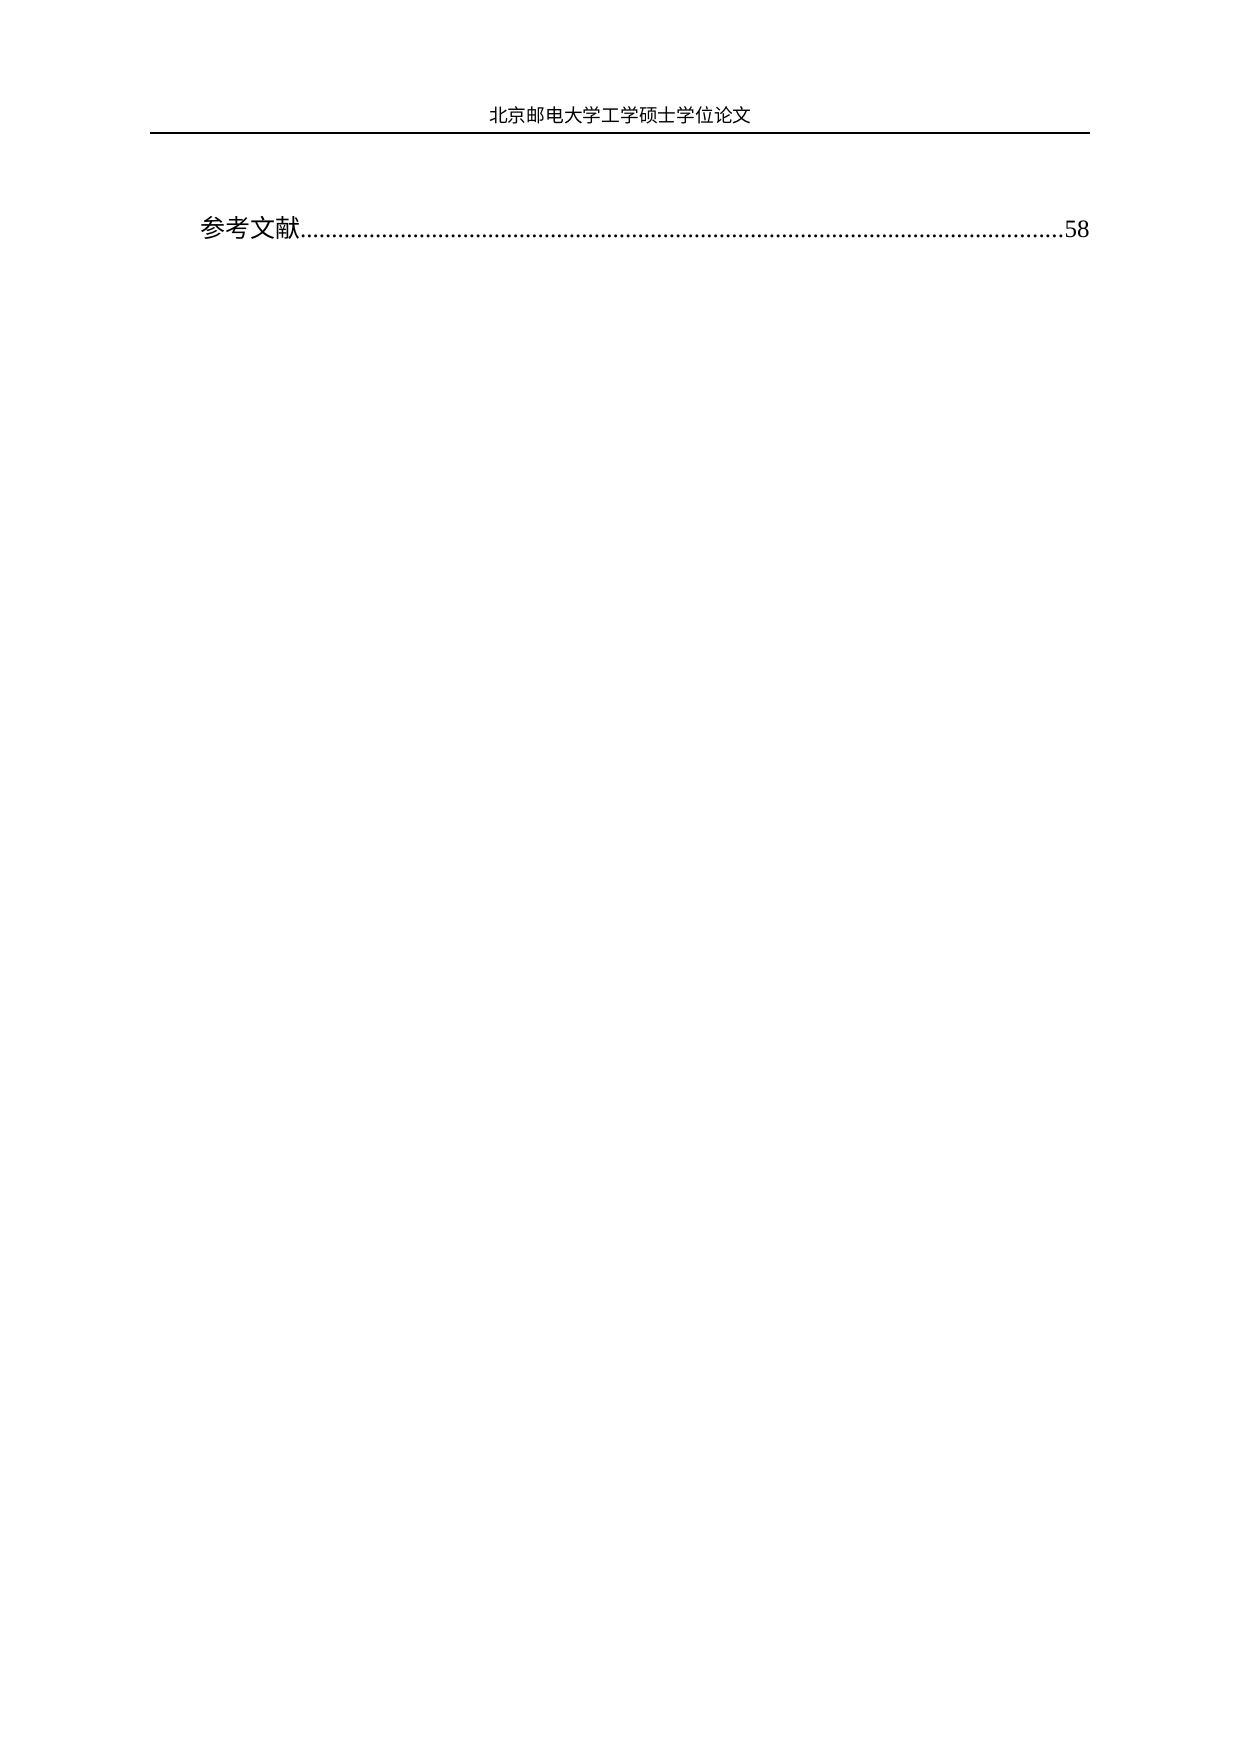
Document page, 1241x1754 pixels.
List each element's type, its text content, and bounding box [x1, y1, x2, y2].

text 参考文献 58 [150, 194, 1090, 259]
